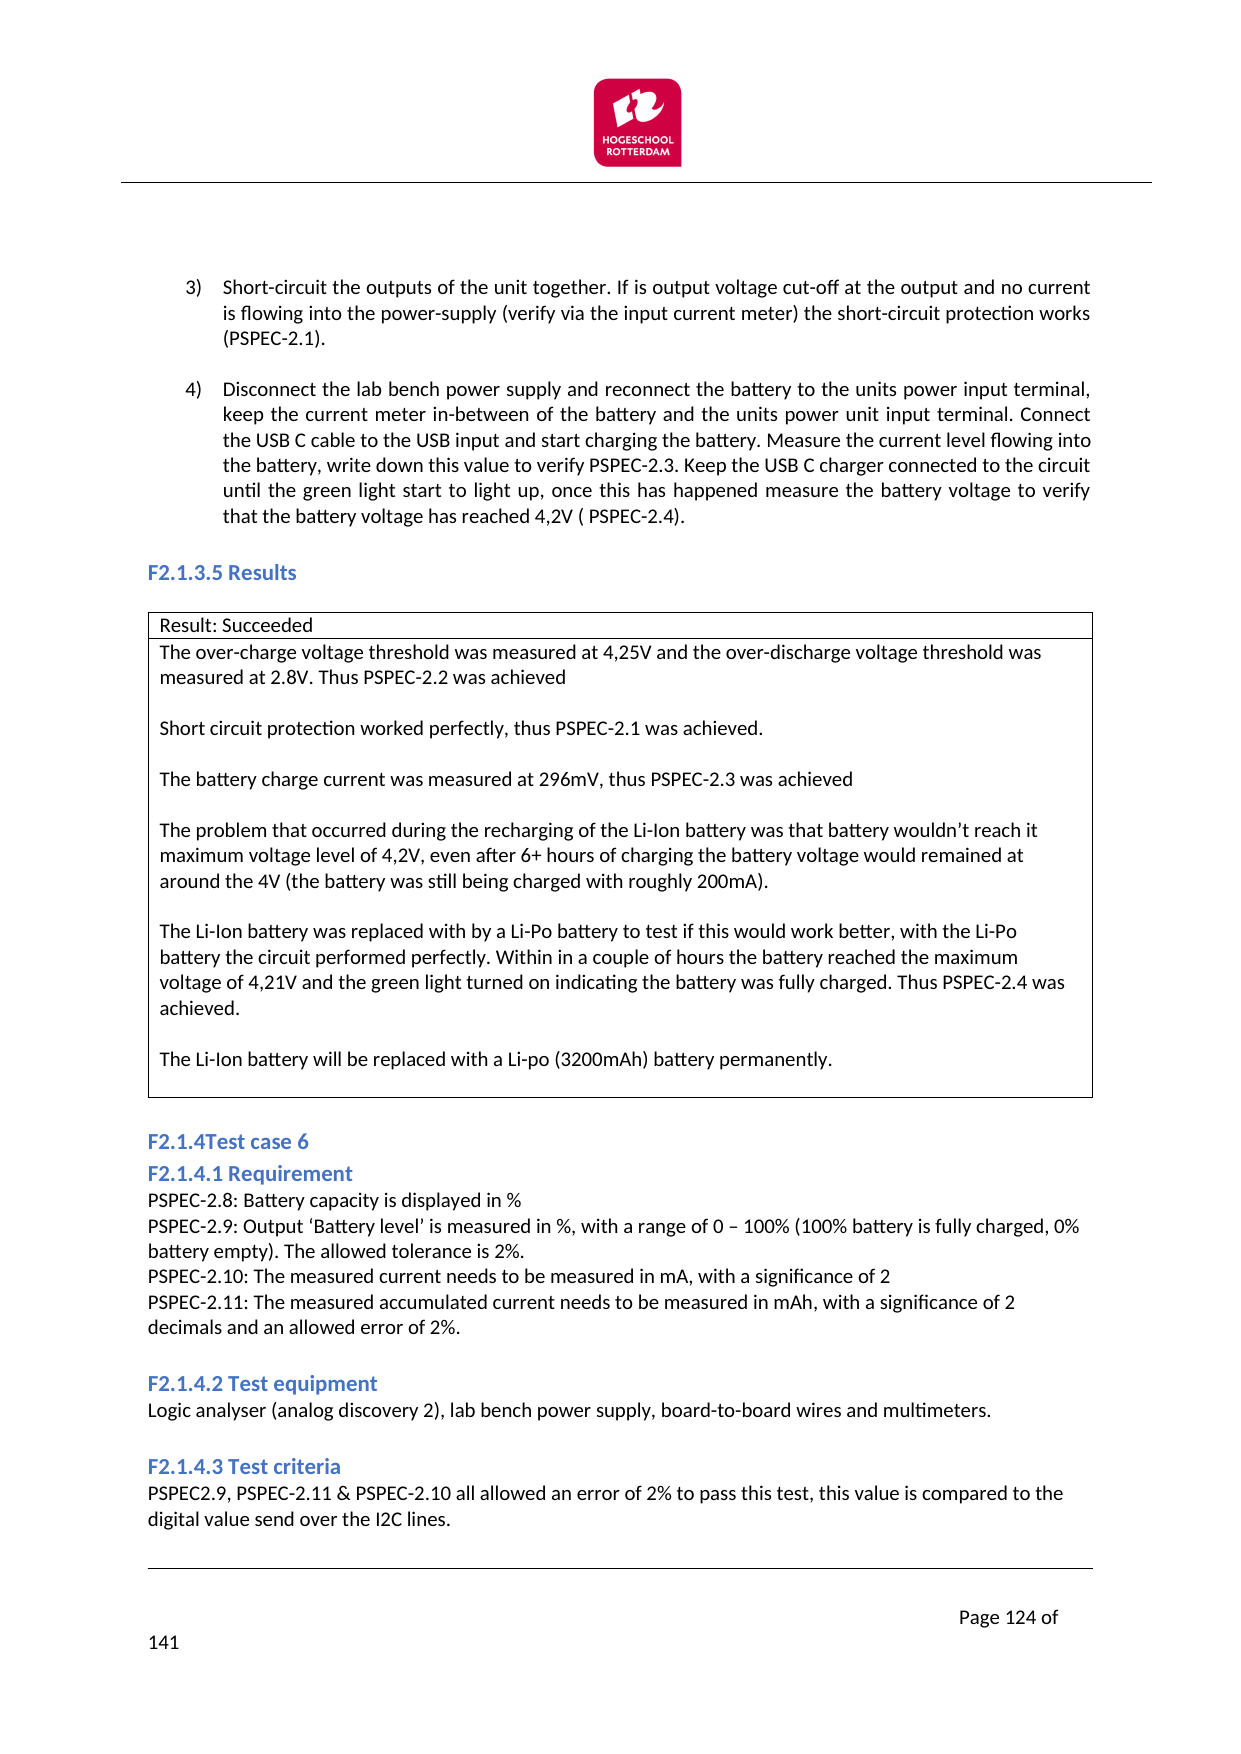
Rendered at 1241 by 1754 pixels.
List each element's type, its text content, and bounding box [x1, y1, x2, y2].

picture [590, 73, 685, 173]
table_header Result: Succeeded [149, 613, 1092, 638]
text Logic analyser (analog discovery 2), lab bench power supply, board-to-board wires and multimeters. [148, 1397, 1093, 1423]
table_cell The over-charge voltage threshold was measured at 4,25V and the over-discharge voltage threshold was measured at 2.8V. Thus PSPEC-2.2 was achieved Short circuit protection worked perfectly, thus PSPEC-2.1 was achieved. The battery charge current was measured at 296mV, thus PSPEC-2.3 was achieved The problem that occurred during the recharging of the Li-Ion battery was that battery wouldn’t reach it maximum voltage level of 4,2V, even after 6+ hours of charging the battery voltage would remained at around the 4V (the battery was still being charged with roughly 200mA). The Li-Ion battery was replaced with by a Li-Po battery to test if this would work better, with the Li-Po battery the circuit performed perfectly. Within in a couple of hours the battery reached the maximum voltage of 4,21V and the green light turned on indicating the battery was fully charged. Thus PSPEC-2.4 was achieved. The Li-Ion battery will be replaced with a Li-po (3200mAh) battery permanently. [149, 639, 1092, 1097]
text PSPEC-2.10: The measured current needs to be measured in mA, with a significance of 2 [148, 1264, 1093, 1289]
list Short-circuit the outputs of the unit together. If is output voltage cut-off at the output and no current is flowing into the power-supply (verify via the input current meter) the short-circuit protection works (PSPEC-2.1). [185, 274, 1093, 351]
text PSPEC-2.8: Battery capacity is displayed in % [148, 1187, 1093, 1213]
text PSPEC-2.9: Output ‘Battery level’ is measured in %, with a range of 0 – 100% (100% battery is fully charged, 0% battery empty). The allowed tolerance is 2%. [148, 1213, 1093, 1264]
subtitle F2.1.4.1 Requirement [148, 1159, 1093, 1187]
text PSPEC-2.11: The measured accumulated current needs to be measured in mAh, with a significance of 2 decimals and an allowed error of 2%. [148, 1289, 1093, 1340]
subtitle F2.1.4Test case 6 [148, 1127, 1093, 1155]
subtitle F2.1.4.3 Test criteria [148, 1452, 1093, 1481]
text PSPEC2.9, PSPEC-2.11 & PSPEC-2.10 all allowed an error of 2% to pass this test, this value is compared to the digital value send over the I2C lines. [148, 1481, 1093, 1531]
subtitle F2.1.3.5 Results [148, 558, 1093, 586]
list Disconnect the lab bench power supply and reconnect the battery to the units power input terminal, keep the current meter in-between of the battery and the units power unit input terminal. Connect the USB C cable to the USB input and start charging the battery. Measure the current level flowing into the battery, write down this value to verify PSPEC-2.3. Keep the USB C charger connected to the circuit until the green light start to light up, once this has happened measure the battery voltage to verify that the battery voltage has reached 4,2V ( PSPEC-2.4). [185, 376, 1093, 528]
subtitle F2.1.4.2 Test equipment [148, 1369, 1093, 1397]
